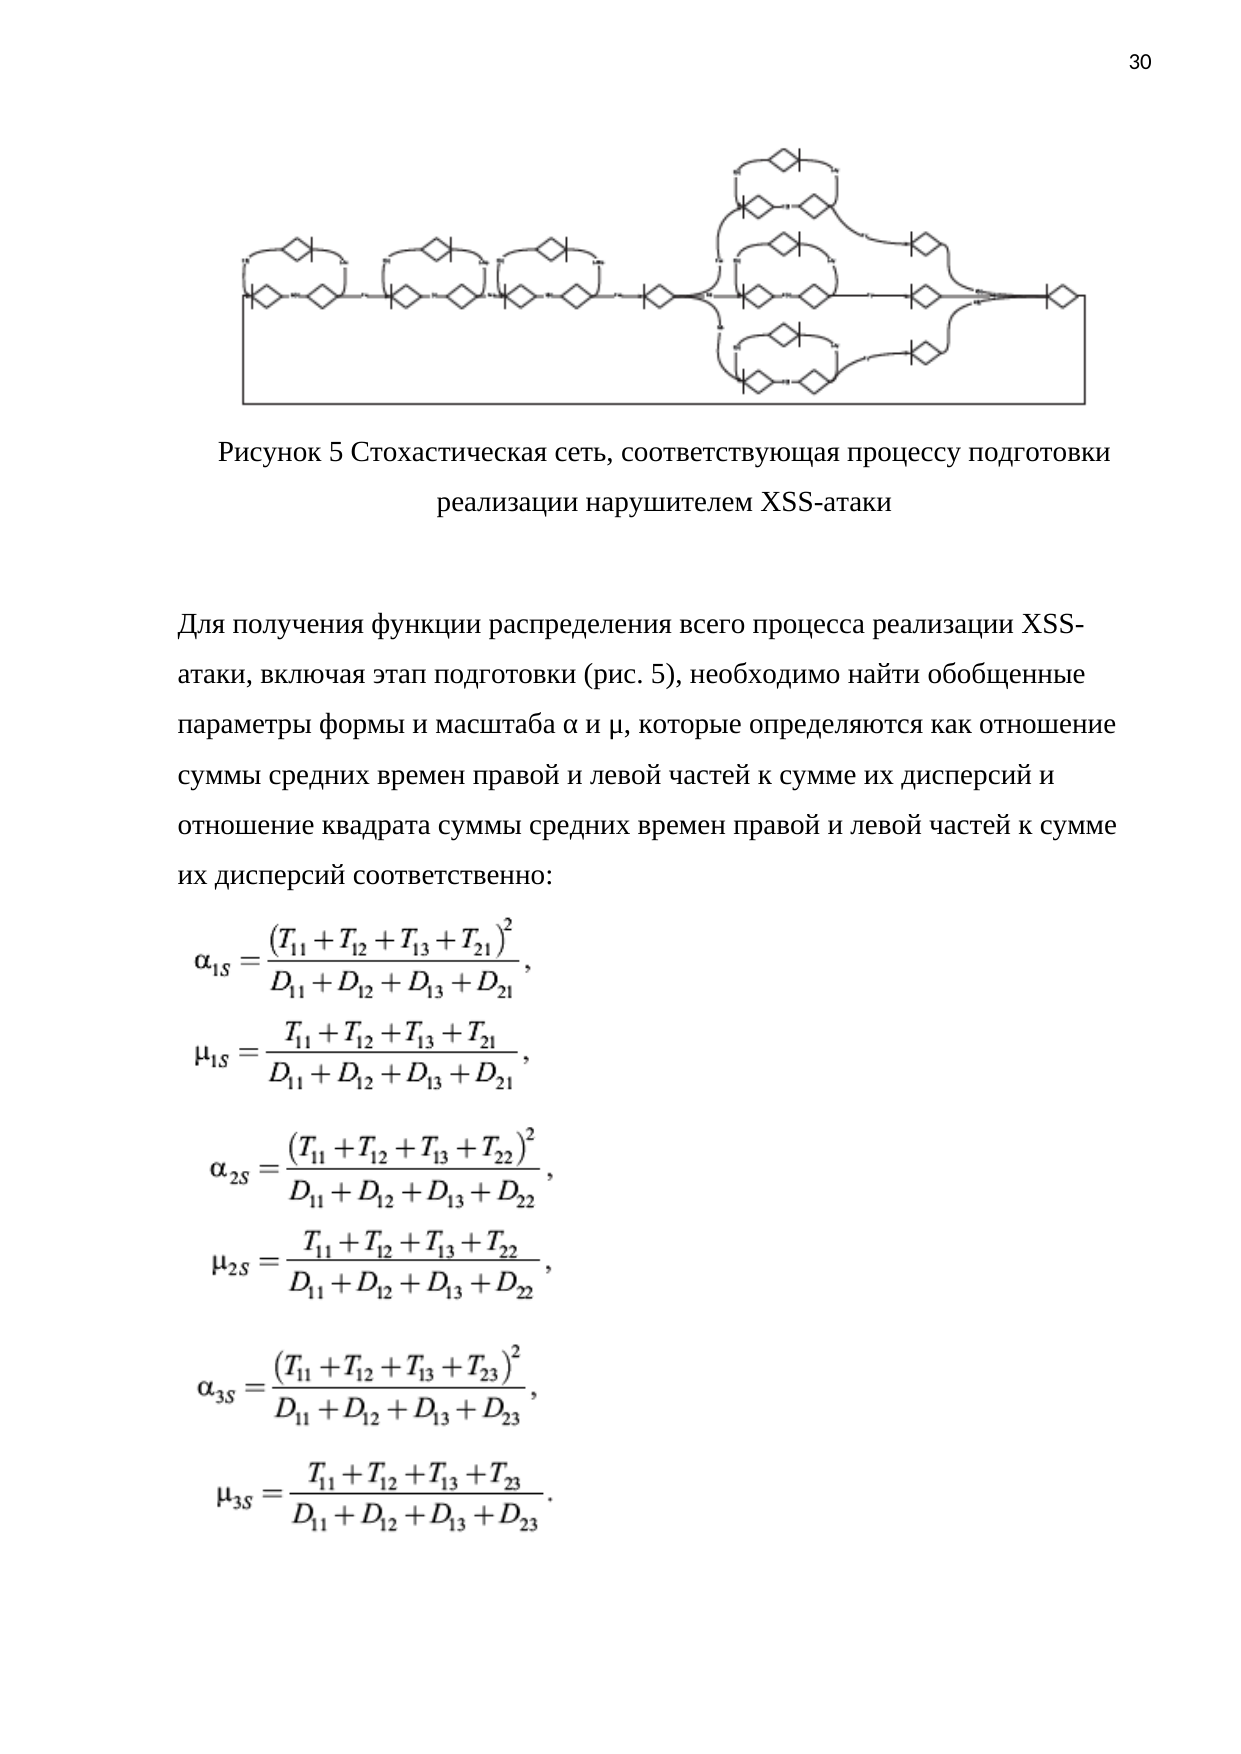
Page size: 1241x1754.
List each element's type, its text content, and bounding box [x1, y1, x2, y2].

picture [177, 1449, 574, 1545]
picture [240, 118, 1097, 418]
picture [177, 1115, 581, 1313]
text Рисунок 5 Стохастическая сеть, соответствующая процессу подготовки реализации нарушителем XSS-атаки [177, 434, 1151, 518]
picture [177, 1326, 557, 1436]
text Для получения функции распределения всего процесса реализации XSS-атаки, включая этап подготовки (рис. 5), необходимо найти обобщенные параметры формы и масштаба α и μ, которые определяются как отношение суммы средних времен правой и левой частей к сумме их дисперсий и отношение квадрата суммы средних времен правой и левой частей к сумме их дисперсий соответственно: [177, 606, 1151, 891]
